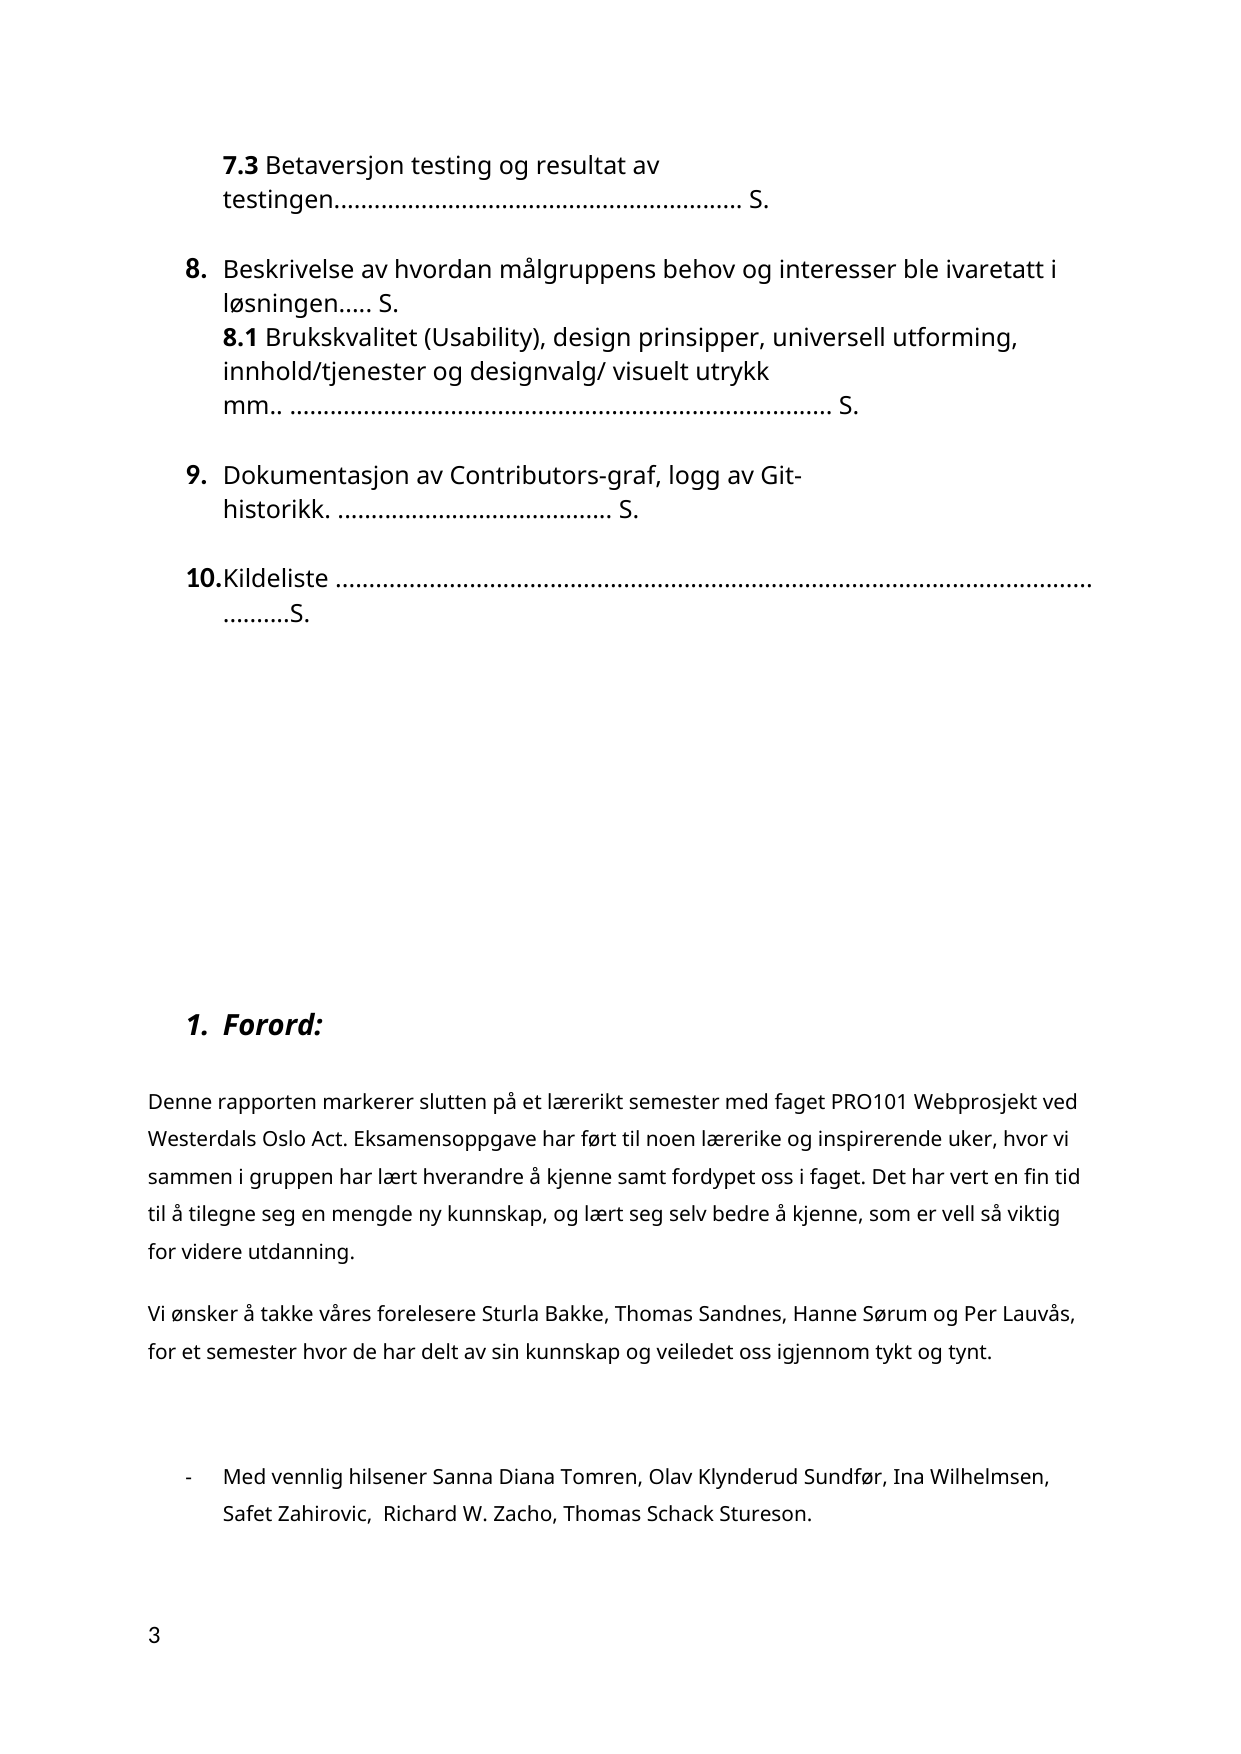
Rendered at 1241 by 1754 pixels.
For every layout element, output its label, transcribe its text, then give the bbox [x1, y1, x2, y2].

list Forord: [185, 1004, 1092, 1044]
text Vi ønsker å takke våres forelesere Sturla Bakke, Thomas Sandnes, Hanne Sørum og Per Lauvås, for et semester hvor de har delt av sin kunnskap og veiledet oss igjennom tykt og tynt. [148, 1290, 1092, 1365]
list Med vennlig hilsener Sanna Diana Tomren, Olav Klynderud Sundfør, Ina Wilhelmsen, Safet Zahirovic, Richard W. Zacho, Thomas Schack Stureson. [185, 1453, 1092, 1528]
list Kildeliste ...........................................................................................................................S. [185, 559, 1092, 629]
list Beskrivelse av hvordan målgruppens behov og interesser ble ivaretatt i løsningen..... S. [185, 250, 1092, 319]
text Denne rapporten markerer slutten på et lærerikt semester med faget PRO101 Webprosjekt ved Westerdals Oslo Act. Eksamensoppgave har ført til noen lærerike og inspirerende uker, hvor vi sammen i gruppen har lært hverandre å kjenne samt fordypet oss i faget. Det har vert en fin tid til å tilegne seg en mengde ny kunnskap, og lært seg selv bedre å kjenne, som er vell så viktig for videre utdanning. [148, 1078, 1092, 1265]
list 7.3 Betaversjon testing og resultat av testingen............................................................. S. [223, 148, 1092, 216]
list 8.1 Brukskvalitet (Usability), design prinsipper, universell utforming, innhold/tjenester og designvalg/ visuelt utrykk mm.. ................................................................................. S. [223, 319, 1092, 422]
list Dokumentasjon av Contributors-graf, logg av Git-historikk. ......................................... S. [185, 456, 1092, 526]
